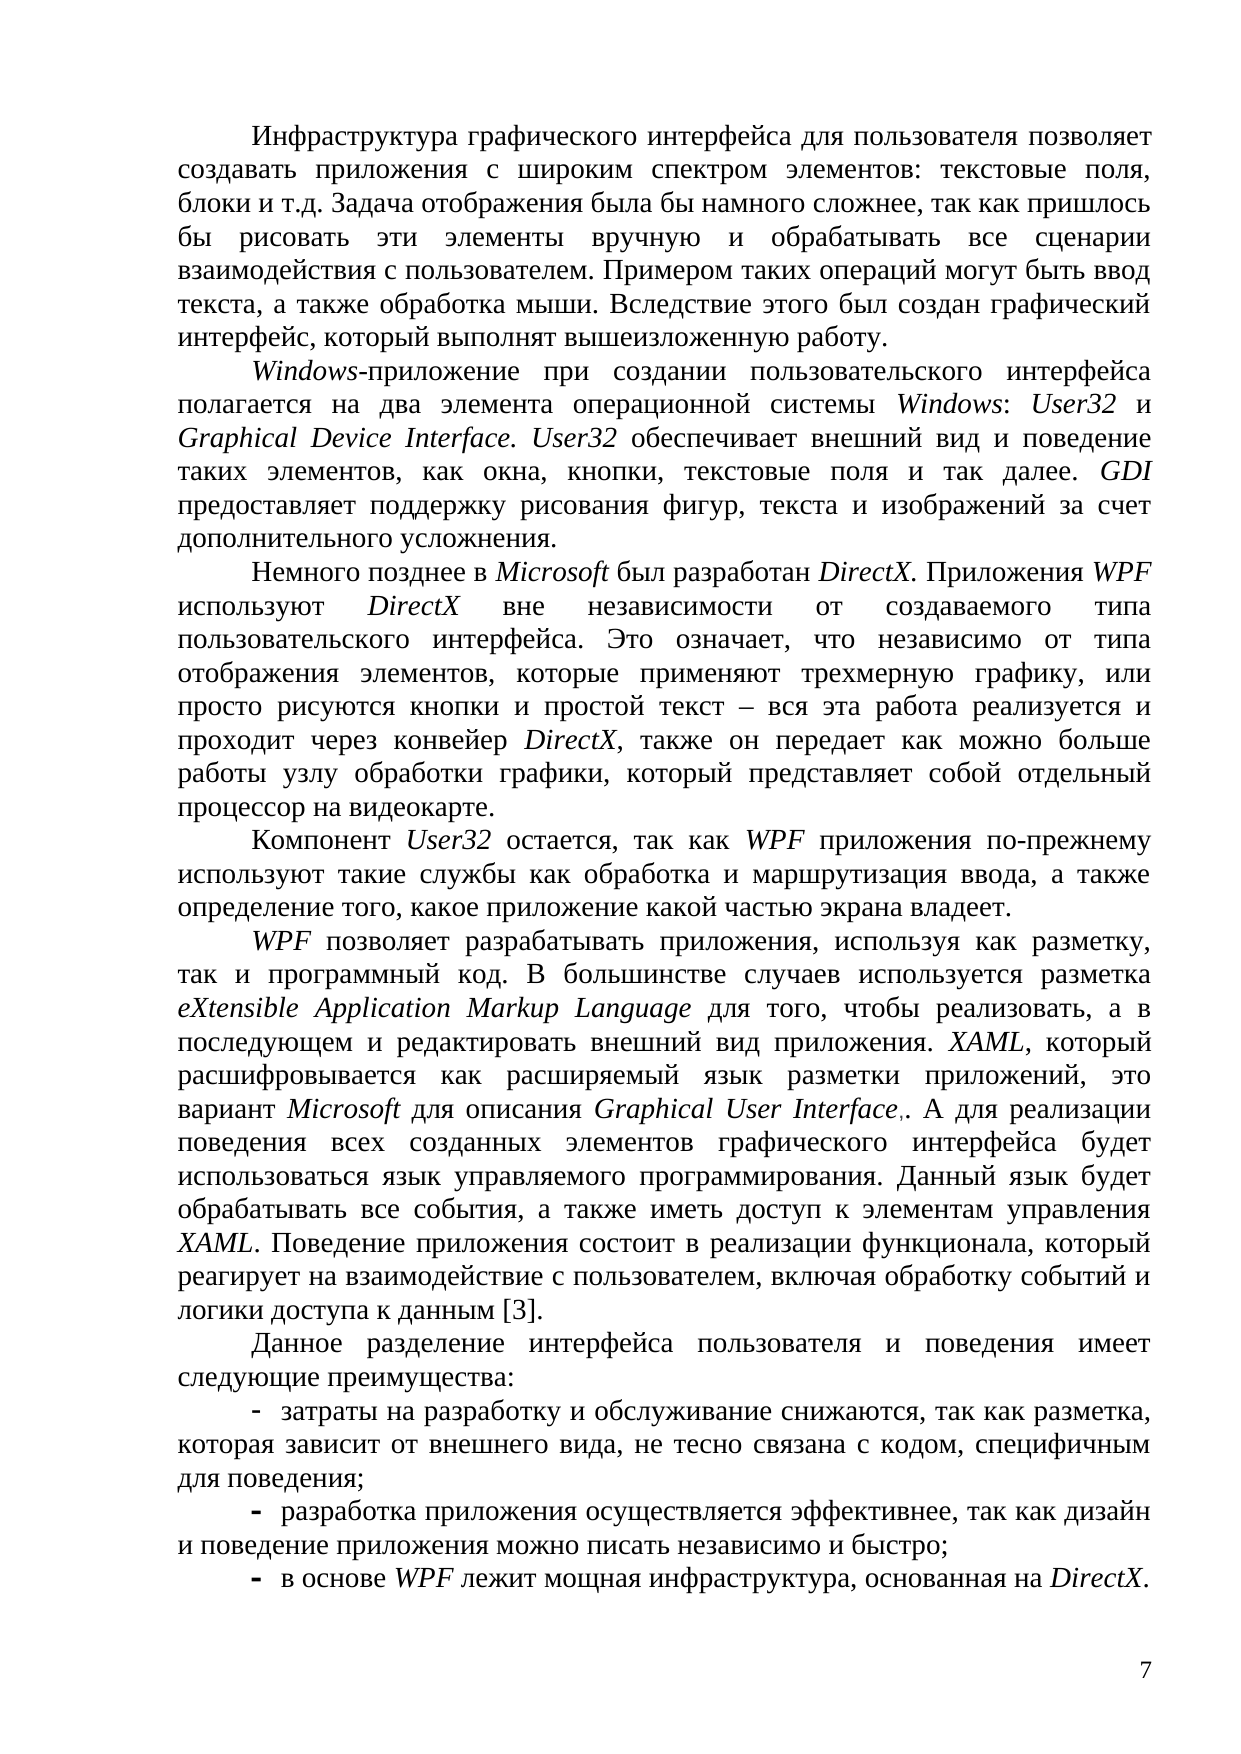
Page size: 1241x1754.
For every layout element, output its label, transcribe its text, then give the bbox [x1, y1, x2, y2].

text Инфраструктура графического интерфейса для пользователя позволяет создавать приложения с широким спектром элементов: текстовые поля, блоки и т.д. Задача отображения была бы намного сложнее, так как пришлось бы рисовать эти элементы вручную и обрабатывать все сценарии взаимодействия с пользователем. Примером таких операций могут быть ввод текста, а также обработка мыши. Вследствие этого был создан графический интерфейс, который выполнят вышеизложенную работу. [177, 118, 1152, 353]
text Компонент User32 остается, так как WPF приложения по-прежнему используют такие службы как обработка и маршрутизация ввода, а также определение того, какое приложение какой частью экрана владеет. [177, 822, 1152, 923]
list разработка приложения осуществляется эффективнее, так как дизайн и поведение приложения можно писать независимо и быстро; [177, 1493, 1152, 1561]
list затраты на разработку и обслуживание снижаются, так как разметка, которая зависит от внешнего вида, не тесно связана с кодом, специфичным для поведения; [177, 1393, 1152, 1493]
text Данное разделение интерфейса пользователя и поведения имеет следующие преимущества: [177, 1326, 1152, 1393]
text WPF позволяет разрабатывать приложения, используя как разметку, так и программный код. В большинстве случаев используется разметка eXtensible Application Markup Language для того, чтобы реализовать, а в последующем и редактировать внешний вид приложения. XAML, который расшифровывается как расширяемый язык разметки приложений, это вариант Microsoft для описания Graphical User Interface,. А для реализации поведения всех созданных элементов графического интерфейса будет использоваться язык управляемого программирования. Данный язык будет обрабатывать все события, а также иметь доступ к элементам управления XAML. Поведение приложения состоит в реализации функционала, который реагирует на взаимодействие с пользователем, включая обработку событий и логики доступа к данным [3]. [177, 923, 1152, 1326]
text Windows-приложение при создании пользовательского интерфейса полагается на два элемента операционной системы Windows: User32 и Graphical Device Interface. User32 обеспечивает внешний вид и поведение таких элементов, как окна, кнопки, текстовые поля и так далее. GDI предоставляет поддержку рисования фигур, текста и изображений за счет дополнительного усложнения. [177, 353, 1152, 554]
list в основе WPF лежит мощная инфраструктура, основанная на DirectX. [177, 1561, 1152, 1594]
text Немного позднее в Microsoft был разработан DirectX. Приложения WPF используют DirectX вне независимости от создаваемого типа пользовательского интерфейса. Это означает, что независимо от типа отображения элементов, которые применяют трехмерную графику, или просто рисуются кнопки и простой текст – вся эта работа реализуется и проходит через конвейер DirectX, также он передает как можно больше работы узлу обработки графики, который представляет собой отдельный процессор на видеокарте. [177, 554, 1152, 822]
